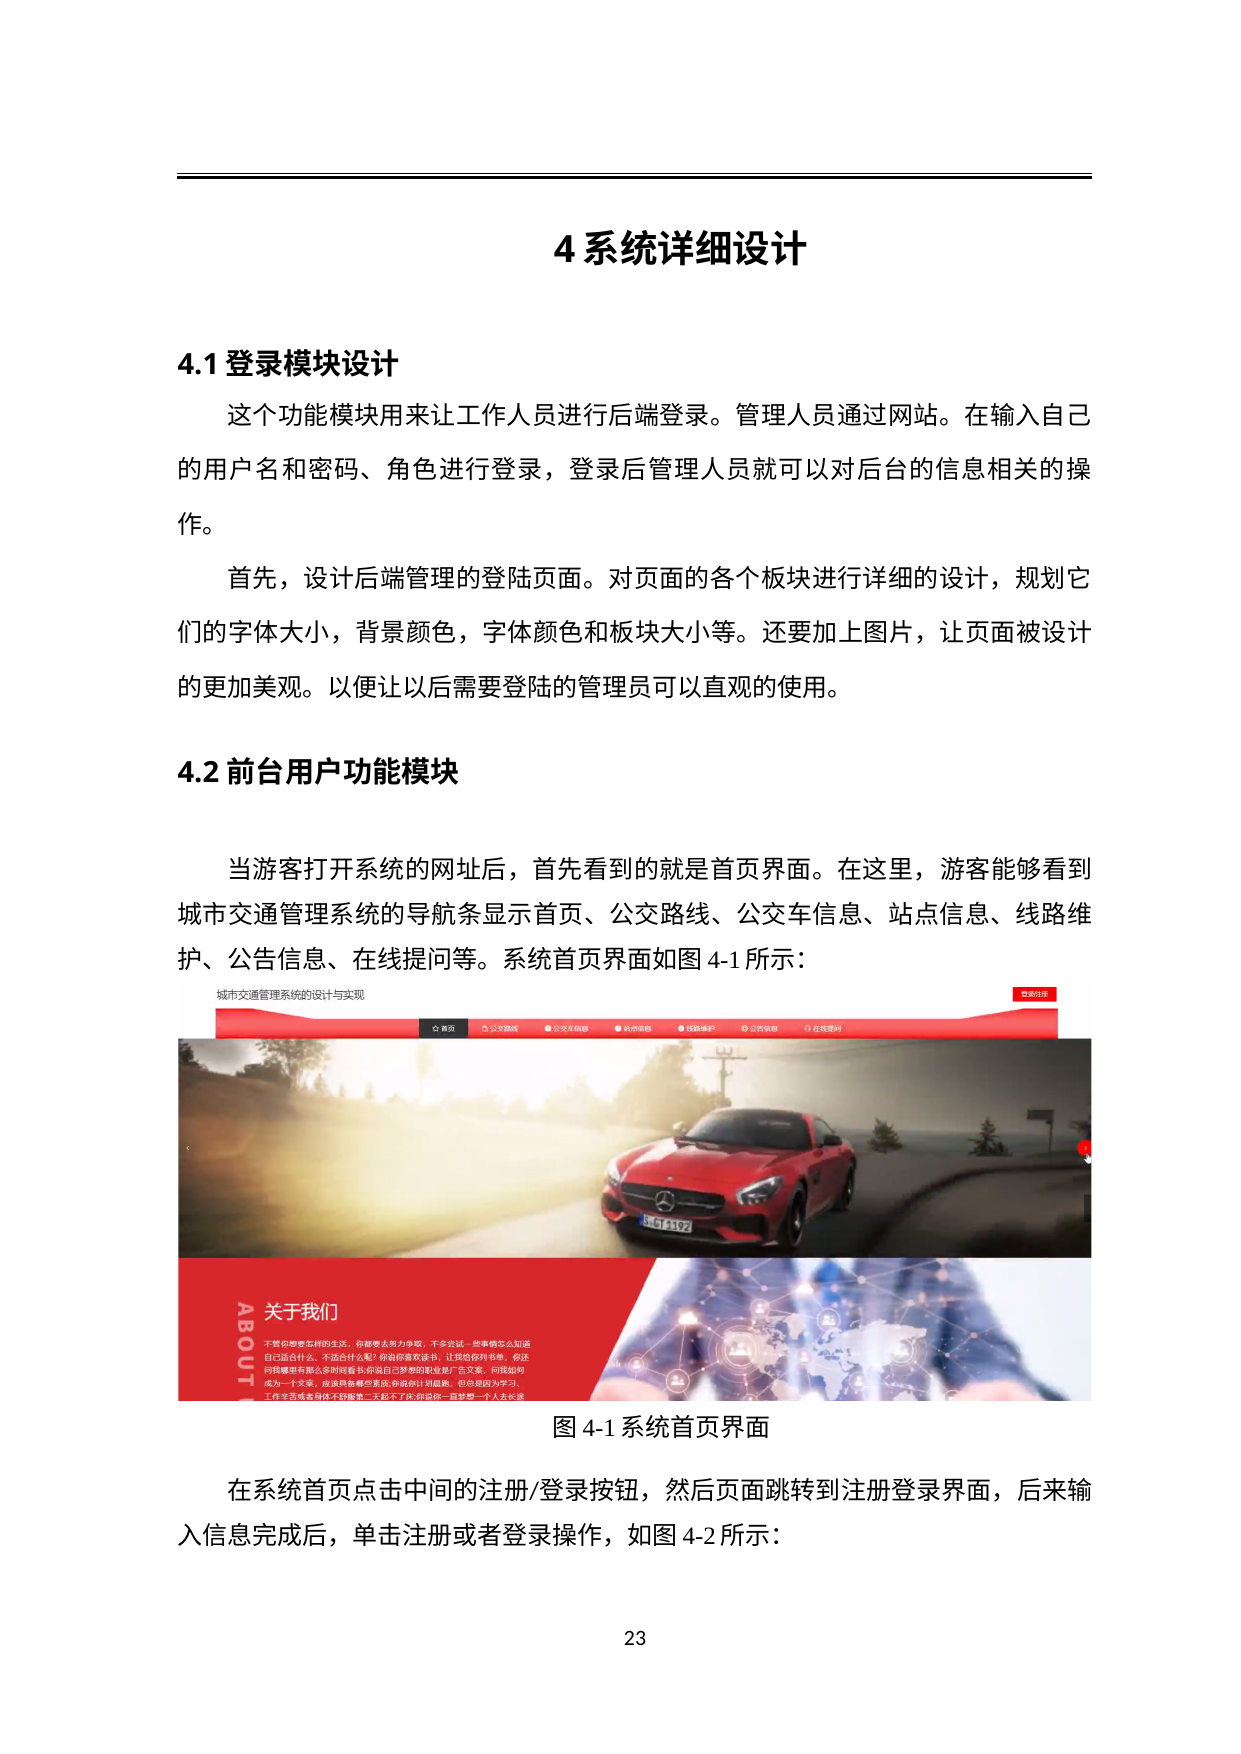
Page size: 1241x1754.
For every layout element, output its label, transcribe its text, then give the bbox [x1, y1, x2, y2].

text 首先，设计后端管理的登陆页面。对页面的各个板块进行详细的设计，规划它们的字体大小，背景颜色，字体颜色和板块大小等。还要加上图片，让页面被设计的更加美观。以便让以后需要登陆的管理员可以直观的使用。 [177, 558, 1092, 703]
picture [178, 985, 1092, 1401]
text 4系统详细设计 [177, 219, 1092, 274]
text 这个功能模块用来让工作人员进行后端登录。管理人员通过网站。在输入自己的用户名和密码、角色进行登录，登录后管理人员就可以对后台的信息相关的操作。 [177, 395, 1092, 540]
text 在系统首页点击中间的注册/登录按钮，然后页面跳转到注册登录界面，后来输入信息完成后，单击注册或者登录操作，如图4-2所示： [177, 1471, 1092, 1552]
text 当游客打开系统的网址后，首先看到的就是首页界面。在这里，游客能够看到城市交通管理系统的导航条显示首页、公交路线、公交车信息、站点信息、线路维护、公告信息、在线提问等。系统首页界面如图4-1所示： [177, 849, 1092, 976]
subtitle 4.2 前台用户功能模块 [177, 749, 1092, 791]
text 4.1登录模块设计 [177, 340, 1092, 383]
text 图4-1系统首页界面 [177, 1408, 1092, 1444]
